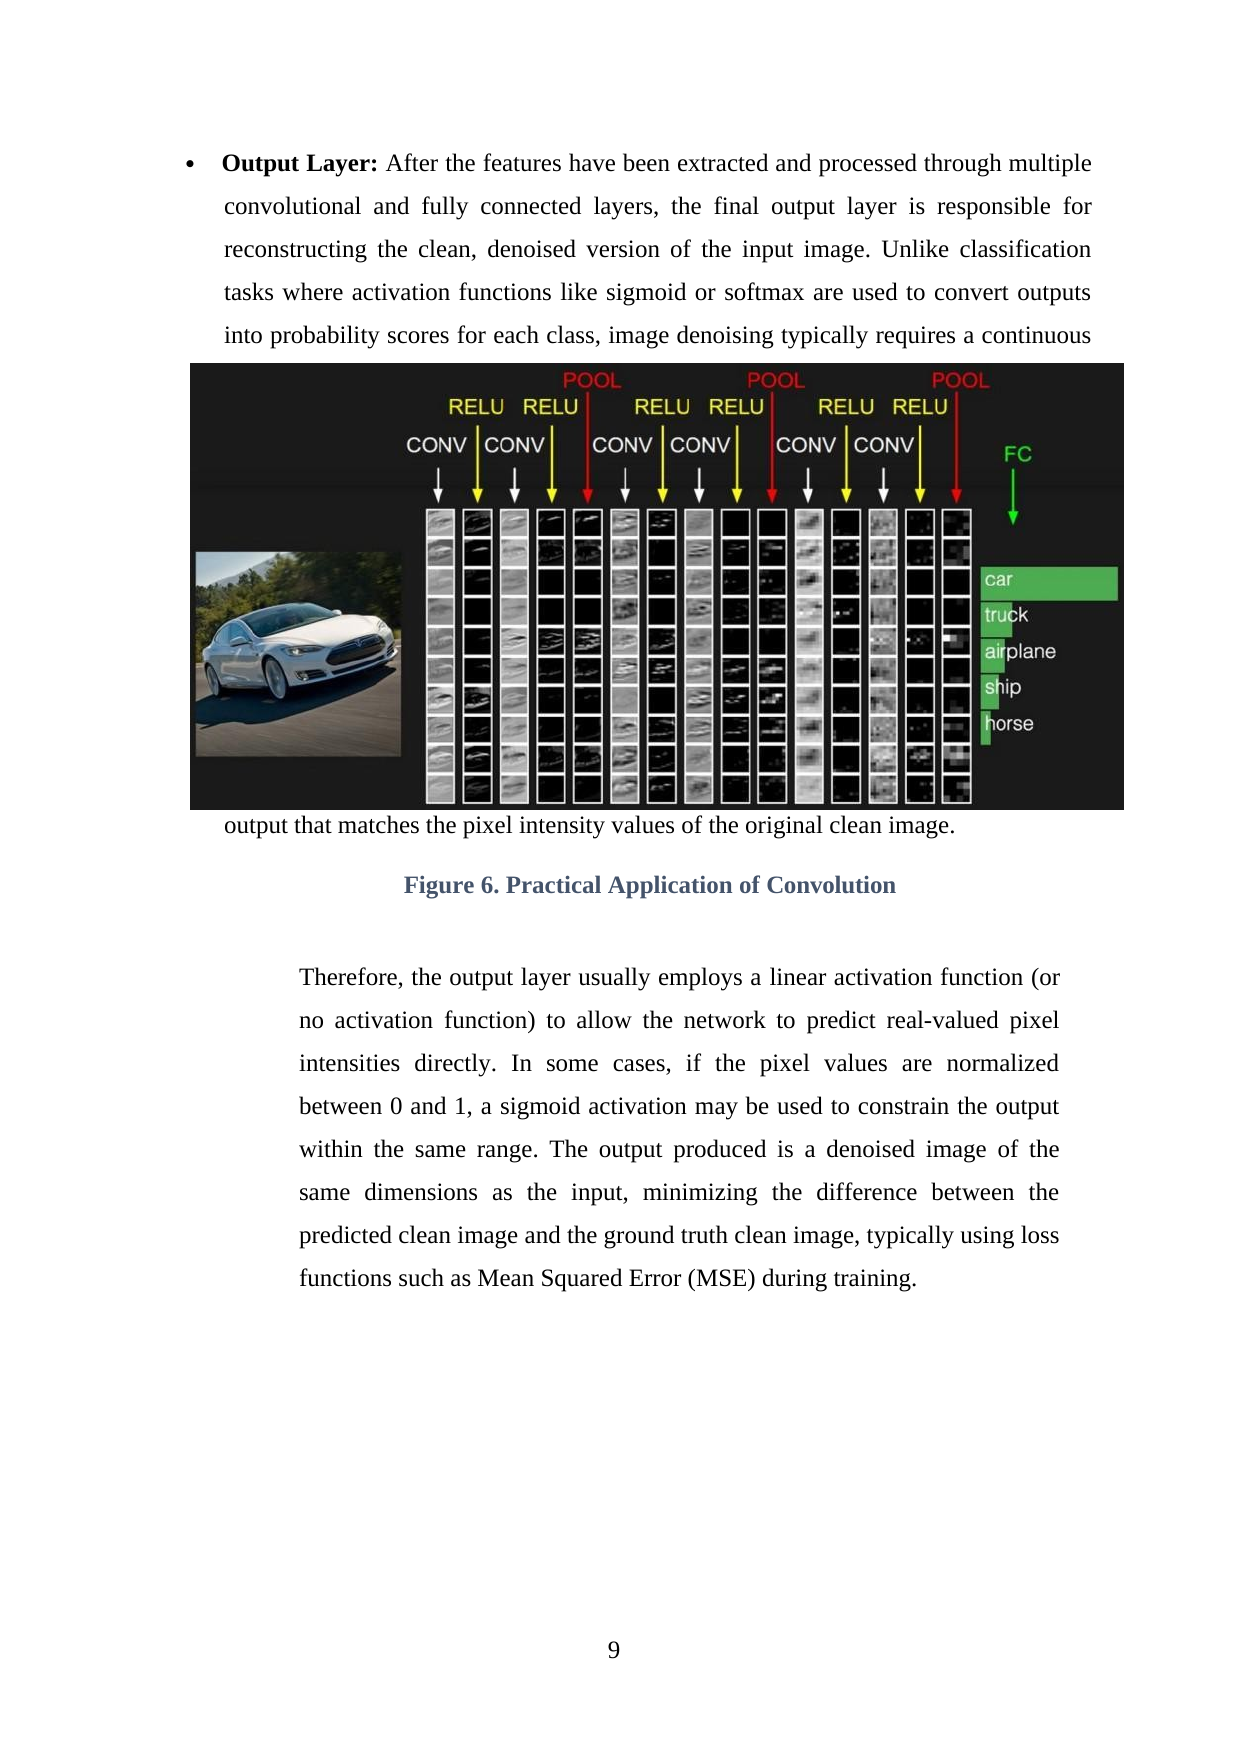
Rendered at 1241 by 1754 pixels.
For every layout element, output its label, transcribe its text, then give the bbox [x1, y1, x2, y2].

picture [190, 363, 1124, 810]
list Therefore, the output layer usually employs a linear activation function (or no activation function) to allow the network to predict real-valued pixel intensities directly. In some cases, if the pixel values are normalized between 0 and 1, a sigmoid activation may be used to constrain the output within the same range. The output produced is a denoised image of the same dimensions as the input, minimizing the difference between the predicted clean image and the ground truth clean image, typically using loss functions such as Mean Squared Error (MSE) during training. [299, 962, 1060, 1292]
text Figure 6. Practical Application of Convolution [221, 870, 1078, 898]
